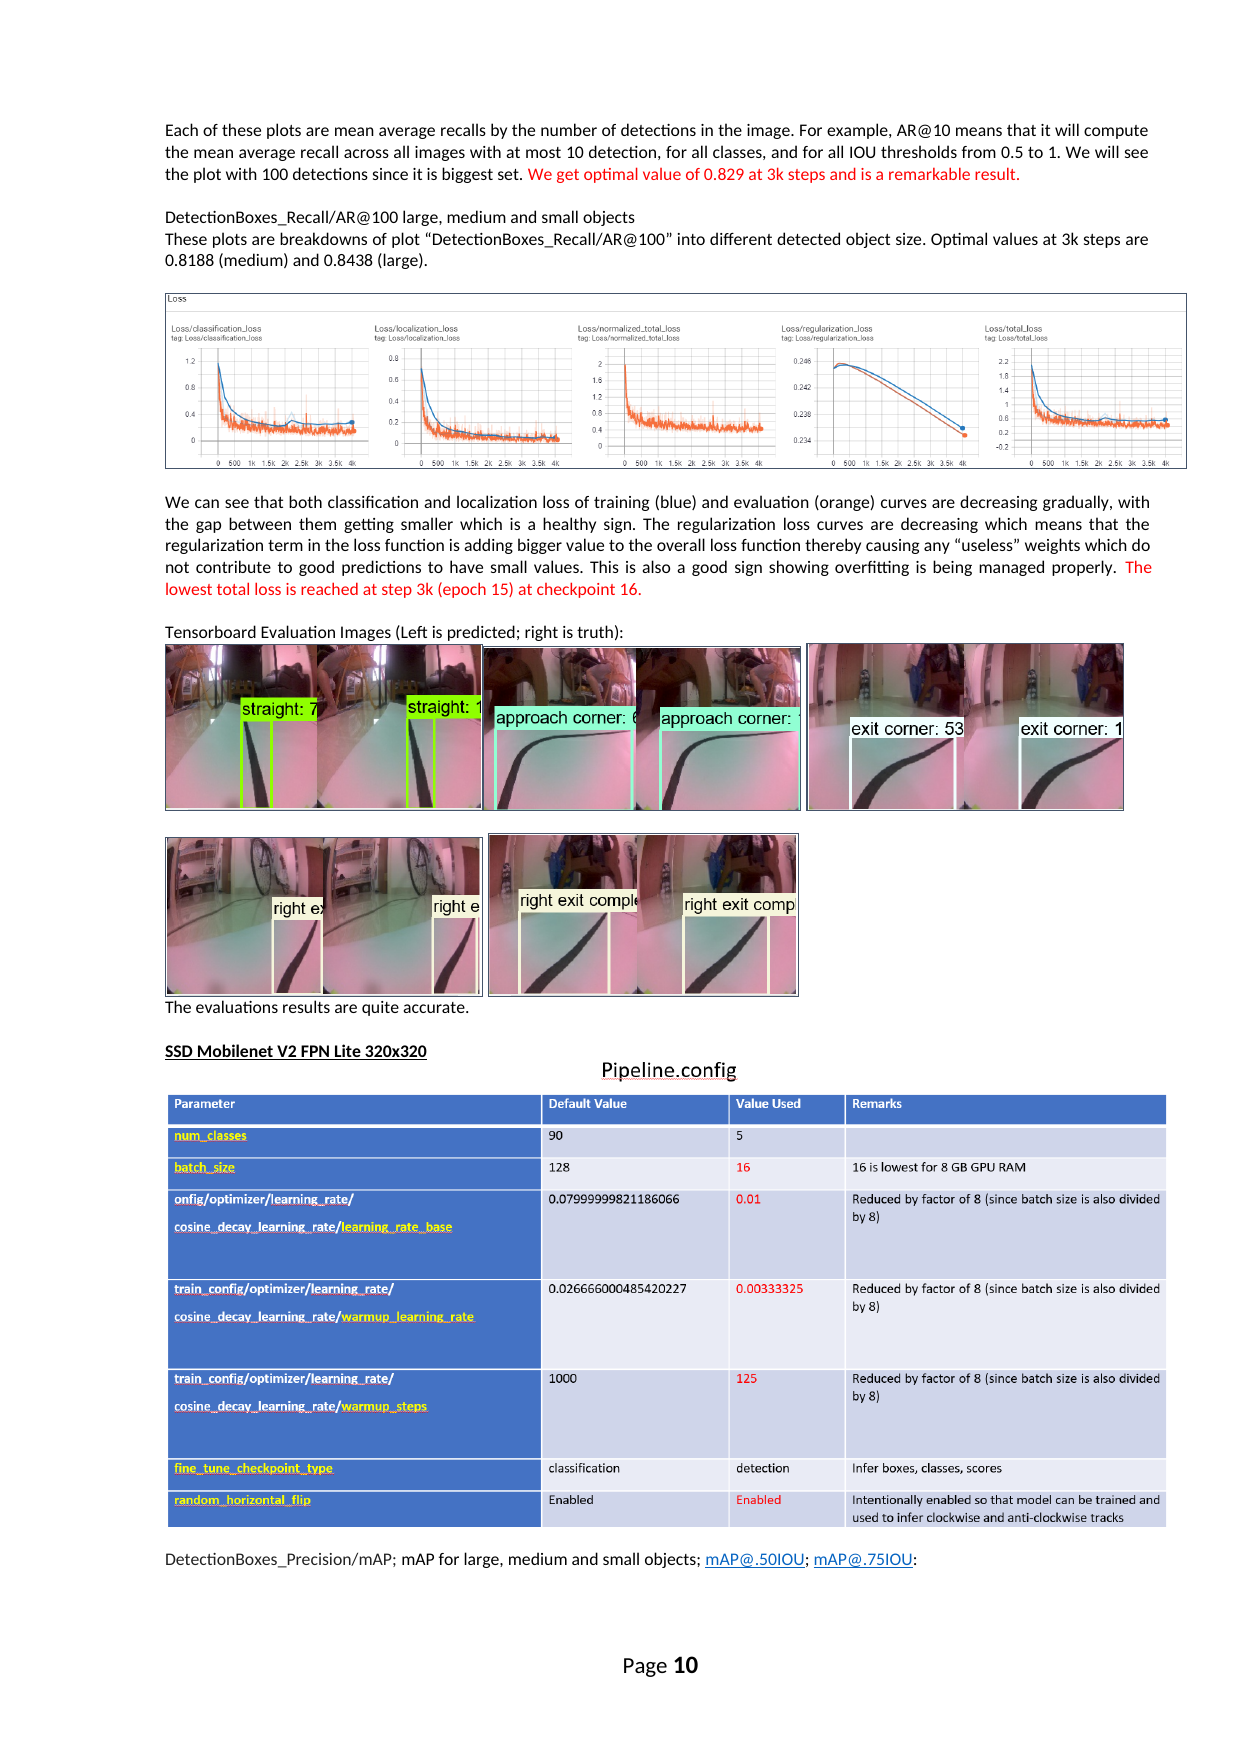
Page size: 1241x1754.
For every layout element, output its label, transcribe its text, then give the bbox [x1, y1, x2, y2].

picture [166, 838, 482, 996]
text SSD Mobilenet V2 FPN Lite 320x320 [165, 1040, 1152, 1061]
text Each of these plots are mean average recalls by the number of detections in the image. For example, AR@10 means that it will compute the mean average recall across all images with at most 10 detection, for all classes, and for all IOU thresholds from 0.5 to 1. We will see the plot with 100 detections since it is biggest set. We get optimal value of 0.829 at 3k steps and is a remarkable result. [165, 119, 1152, 184]
text We can see that both classification and localization loss of training (blue) and evaluation (orange) curves are decreasing gradually, with the gap between them getting smaller which is a healthy sign. The regularization loss curves are decreasing which means that the regularization term in the loss function is adding bigger value to the overall loss function thereby causing any “useless” weights which do not contribute to good predictions to have small values. This is also a good sign showing overfitting is being managed properly. The lowest total loss is reached at step 3k (epoch 15) at checkpoint 16. [165, 491, 1152, 599]
picture [484, 647, 800, 810]
text These plots are breakdowns of plot “DetectionBoxes_Recall/AR@100” into different detected object size. Optimal values at 3k steps are 0.8188 (medium) and 0.8438 (large). [165, 228, 1152, 271]
text The evaluations results are quite accurate. [165, 997, 1152, 1018]
text DetectionBoxes_Precision/mAP; mAP for large, medium and small objects; mAP@.50IOU; mAP@.75IOU: [165, 1548, 1152, 1569]
text Tensorboard Evaluation Images (Left is predicted; right is truth): [165, 621, 1152, 643]
picture [164, 1061, 1167, 1527]
picture [808, 644, 1123, 810]
text DetectionBoxes_Recall/AR@100 large, medium and small objects [165, 206, 1152, 228]
picture [166, 294, 1186, 468]
picture [489, 834, 798, 996]
picture [166, 645, 482, 810]
